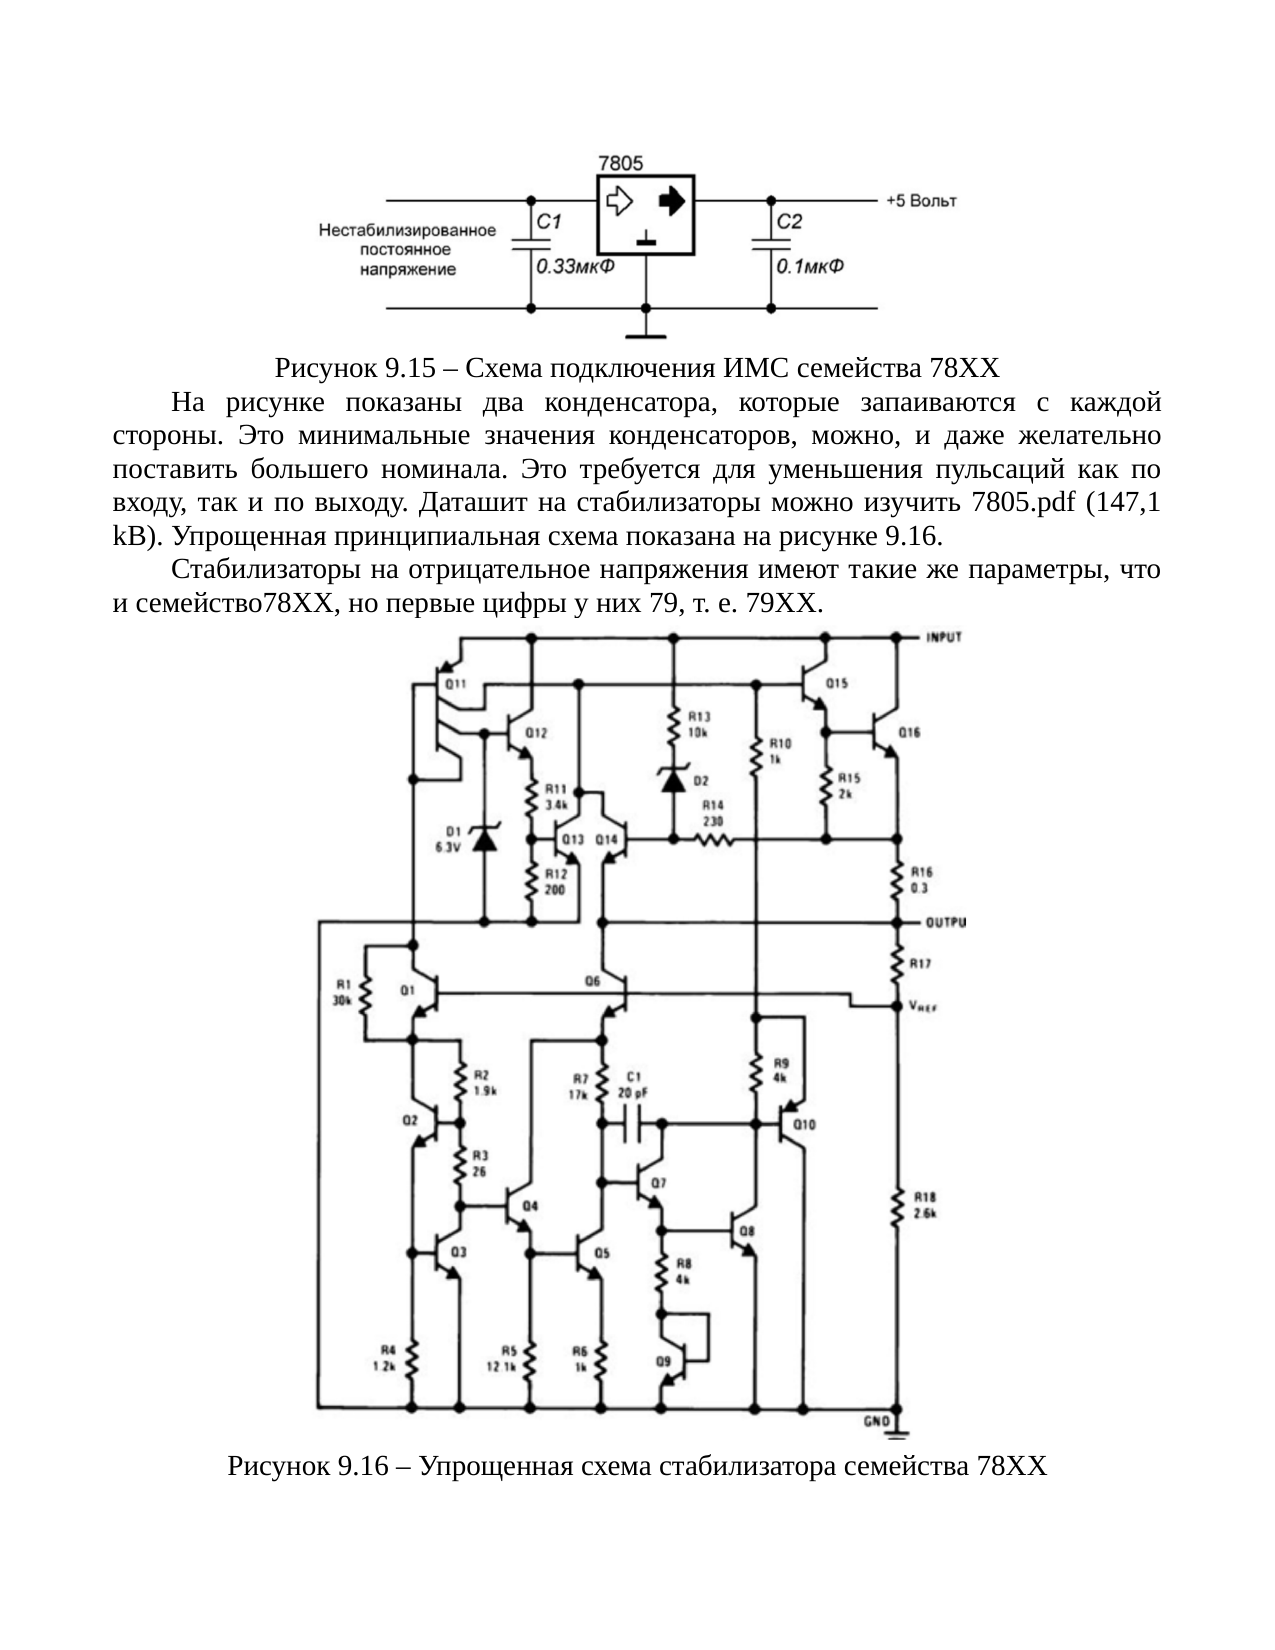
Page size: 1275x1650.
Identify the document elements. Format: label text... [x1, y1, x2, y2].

picture [296, 618, 979, 1449]
list Рисунок 9.16 – Упрощенная схема стабилизатора семейства 78ХХ [112, 1448, 1162, 1482]
picture [302, 150, 973, 351]
text На рисунке показаны два конденсатора, которые запаиваются с каждой стороны. Это минимальные значения конденсаторов, можно, и даже желательно поставить большего номинала. Это требуется для уменьшения пульсаций как по входу, так и по выходу. Даташит на стабилизаторы можно изучить 7805.pdf (147,1 kB). Упрощенная принципиальная схема показана на рисунке 9.16. [112, 384, 1162, 552]
text Стабилизаторы на отрицательное напряжения имеют такие же параметры, что и семейство78ХХ, но первые цифры у них 79, т. е. 79ХХ. [112, 552, 1162, 619]
list Рисунок 9.15 – Схема подключения ИМС семейства 78ХХ [112, 350, 1162, 384]
